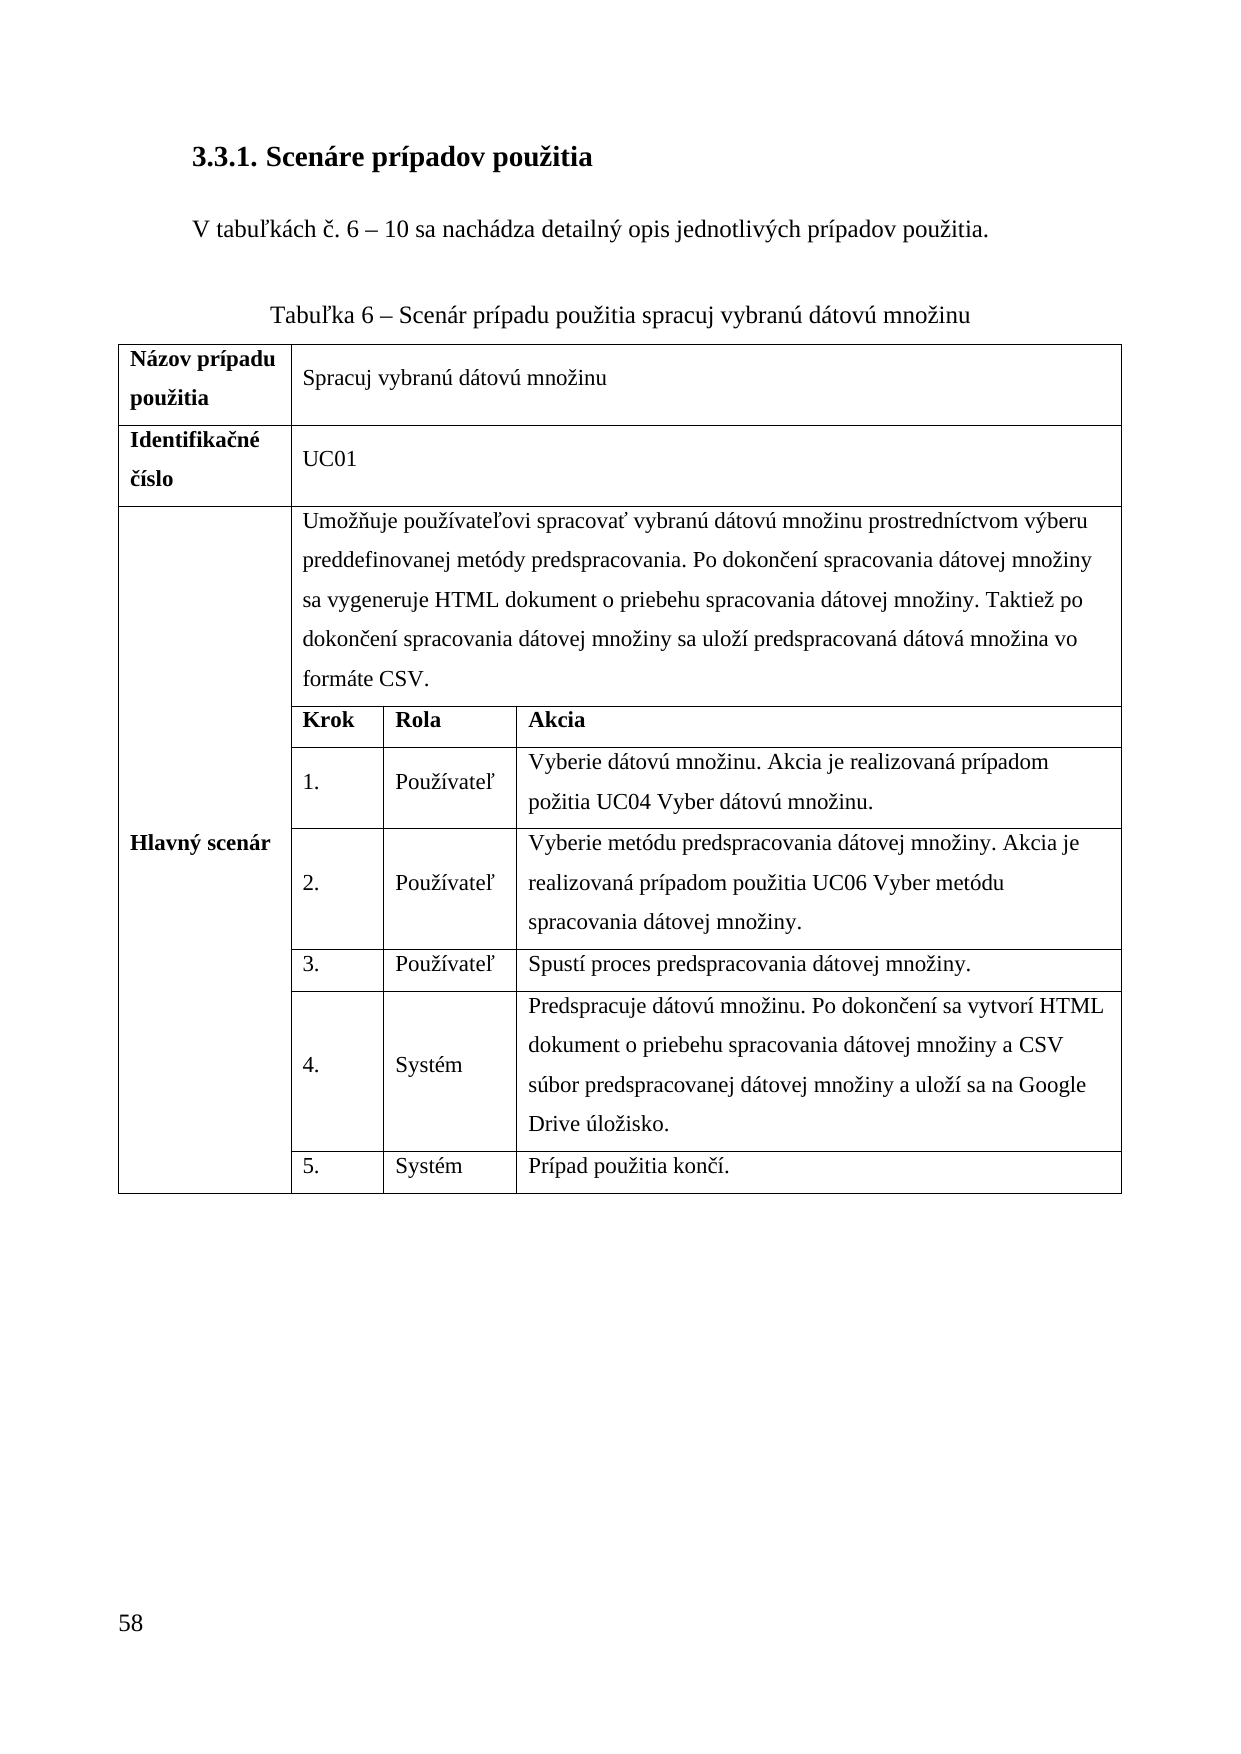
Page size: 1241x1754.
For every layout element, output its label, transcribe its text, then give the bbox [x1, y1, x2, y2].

table_cell Používateľ [384, 950, 516, 991]
table_cell Rola [384, 707, 516, 747]
table_header Spracuj vybranú dátovú množinu [292, 345, 1121, 425]
table_cell Používateľ [384, 748, 516, 828]
table_cell Prípad použitia končí. [517, 1152, 1121, 1192]
table_cell Identifikačné číslo [119, 426, 291, 506]
table_cell Umožňuje používateľovi spracovať vybranú dátovú množinu prostredníctvom výberu preddefinovanej metódy predspracovania. Po dokončení spracovania dátovej množiny sa vygeneruje HTML dokument o priebehu spracovania dátovej množiny. Taktiež po dokončení spracovania dátovej množiny sa uloží predspracovaná dátová množina vo formáte CSV. [292, 507, 1121, 706]
table_cell UC01 [292, 426, 1121, 506]
table_cell Vyberie metódu predspracovania dátovej množiny. Akcia je realizovaná prípadom použitia UC06 Vyber metódu spracovania dátovej množiny. [517, 829, 1121, 949]
table_cell 1. [292, 748, 383, 828]
table_cell Hlavný scenár [119, 507, 291, 1192]
table_cell Vyberie dátovú množinu. Akcia je realizovaná prípadom požitia UC04 Vyber dátovú množinu. [517, 748, 1121, 828]
table_cell Predspracuje dátovú množinu. Po dokončení sa vytvorí HTML dokument o priebehu spracovania dátovej množiny a CSV súbor predspracovanej dátovej množiny a uloží sa na Google Drive úložisko. [517, 992, 1121, 1151]
table_cell Systém [384, 992, 516, 1151]
table_cell Krok [292, 707, 383, 747]
table_cell 5. [292, 1152, 383, 1192]
table_cell Spustí proces predspracovania dátovej množiny. [517, 950, 1121, 991]
text V tabuľkách č. 6 – 10 sa nachádza detailný opis jednotlivých prípadov použitia. [118, 214, 1122, 243]
table_cell Používateľ [384, 829, 516, 949]
table_cell 2. [292, 829, 383, 949]
table_cell 3. [292, 950, 383, 991]
table_cell Akcia [517, 707, 1121, 747]
table_cell Systém [384, 1152, 516, 1192]
table_cell 4. [292, 992, 383, 1151]
subtitle Scenáre prípadov použitia [192, 139, 1122, 172]
table_header Názov prípadu použitia [119, 345, 291, 425]
